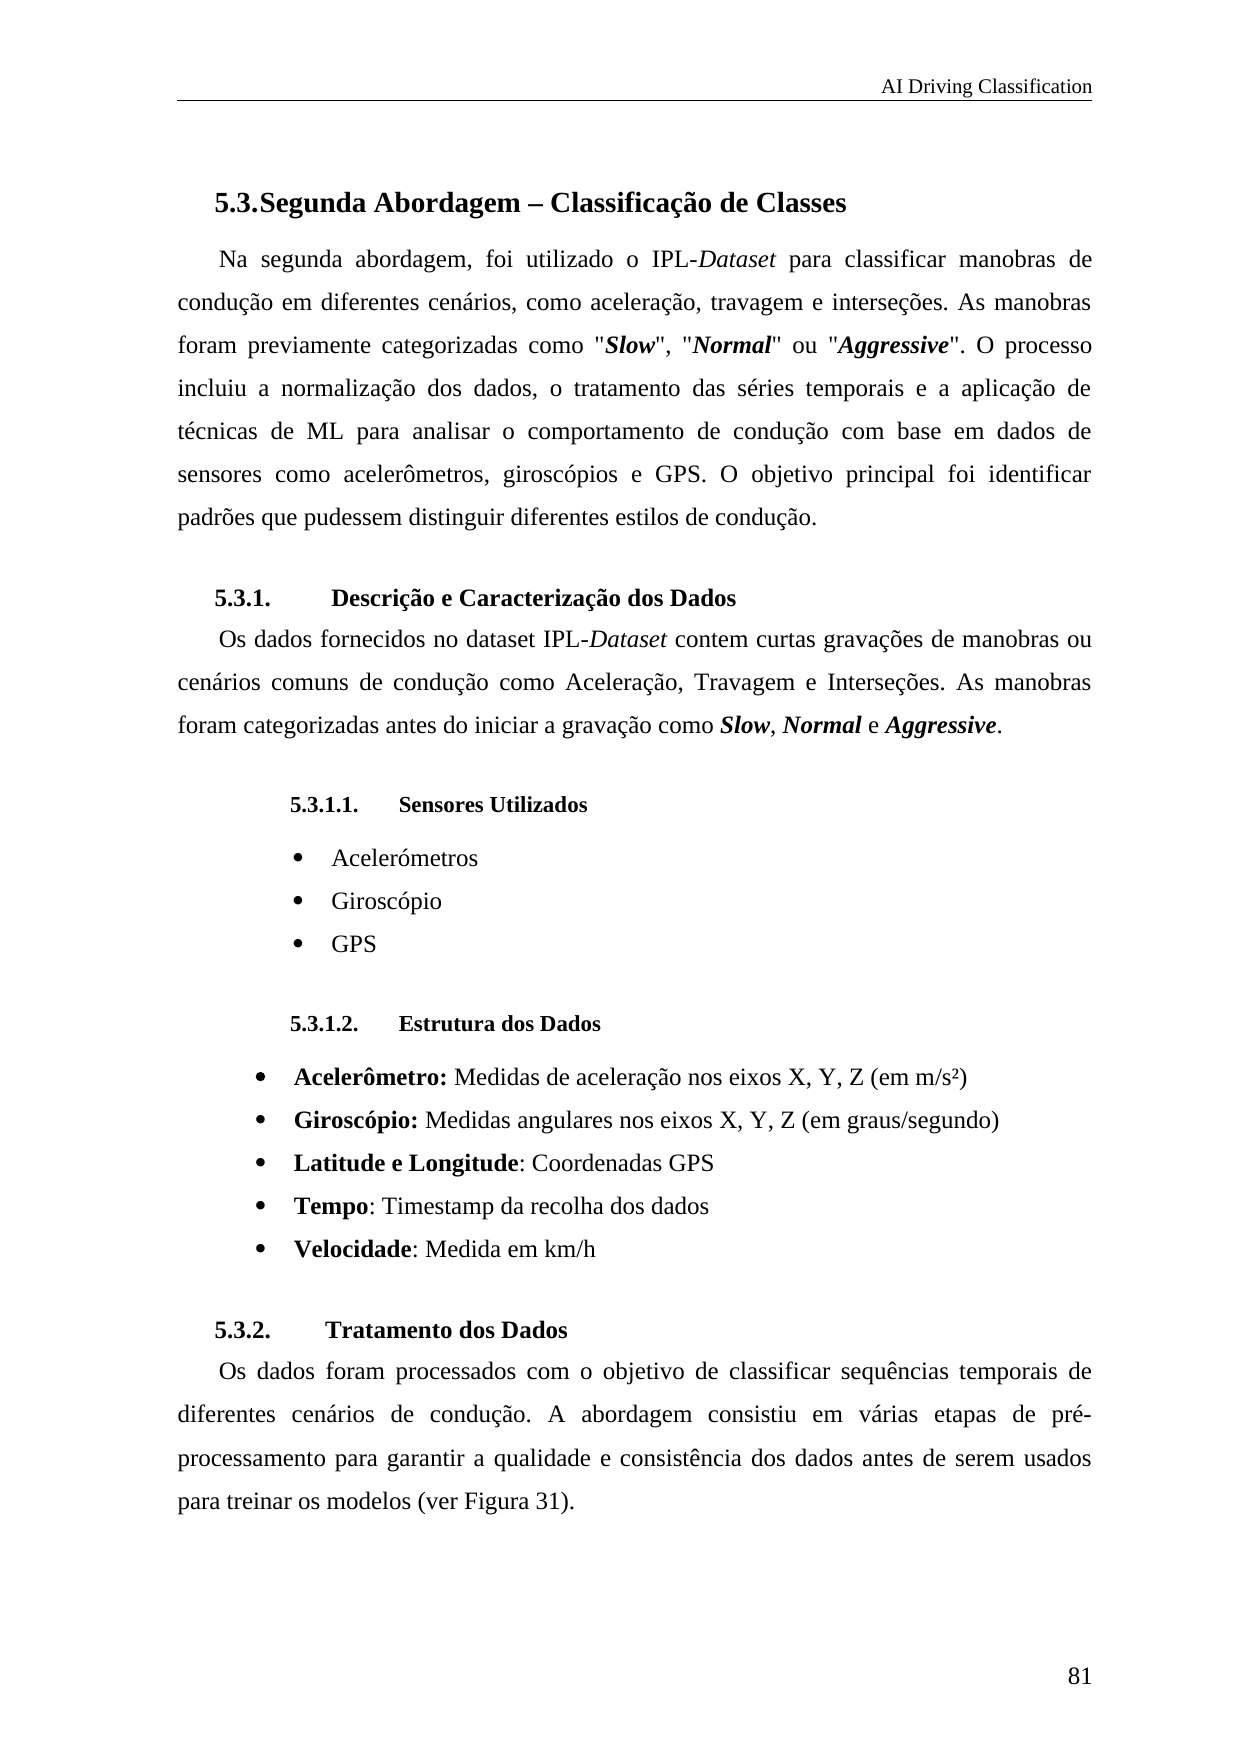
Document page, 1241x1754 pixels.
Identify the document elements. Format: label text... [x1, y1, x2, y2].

list Acelerómetros [293, 843, 1092, 872]
list Latitude e Longitude: Coordenadas GPS [256, 1148, 1092, 1177]
subtitle Segunda Abordagem – Classificação de Classes [214, 185, 1092, 219]
text Na segunda abordagem, foi utilizado o IPL-Dataset para classificar manobras de condução em diferentes cenários, como aceleração, travagem e interseções. As manobras foram previamente categorizadas como "Slow", "Normal" ou "Aggressive". O processo incluiu a normalização dos dados, o tratamento das séries temporais e a aplicação de técnicas de ML para analisar o comportamento de condução com base em dados de sensores como acelerômetros, giroscópios e GPS. O objetivo principal foi identificar padrões que pudessem distinguir diferentes estilos de condução. [177, 244, 1092, 531]
text Os dados fornecidos no dataset IPL-Dataset contem curtas gravações de manobras ou cenários comuns de condução como Aceleração, Travagem e Interseções. As manobras foram categorizadas antes do iniciar a gravação como Slow, Normal e Aggressive. [177, 624, 1092, 739]
list GPS [293, 929, 1092, 958]
list Velocidade: Medida em km/h [256, 1234, 1092, 1263]
list Giroscópio [293, 886, 1092, 915]
subtitle Tratamento dos Dados [214, 1315, 1092, 1344]
list Tempo: Timestamp da recolha dos dados [256, 1191, 1092, 1220]
subtitle Descrição e Caracterização dos Dados [214, 583, 1092, 612]
subtitle Estrutura dos Dados [290, 1010, 1092, 1036]
list Giroscópio: Medidas angulares nos eixos X, Y, Z (em graus/segundo) [256, 1105, 1092, 1134]
text Os dados foram processados com o objetivo de classificar sequências temporais de diferentes cenários de condução. A abordagem consistiu em várias etapas de pré-processamento para garantir a qualidade e consistência dos dados antes de serem usados para treinar os modelos (ver Figura 28). [177, 1356, 1092, 1514]
subtitle Sensores Utilizados [290, 791, 1092, 818]
list Acelerômetro: Medidas de aceleração nos eixos X, Y, Z (em m/s²) [256, 1062, 1092, 1091]
